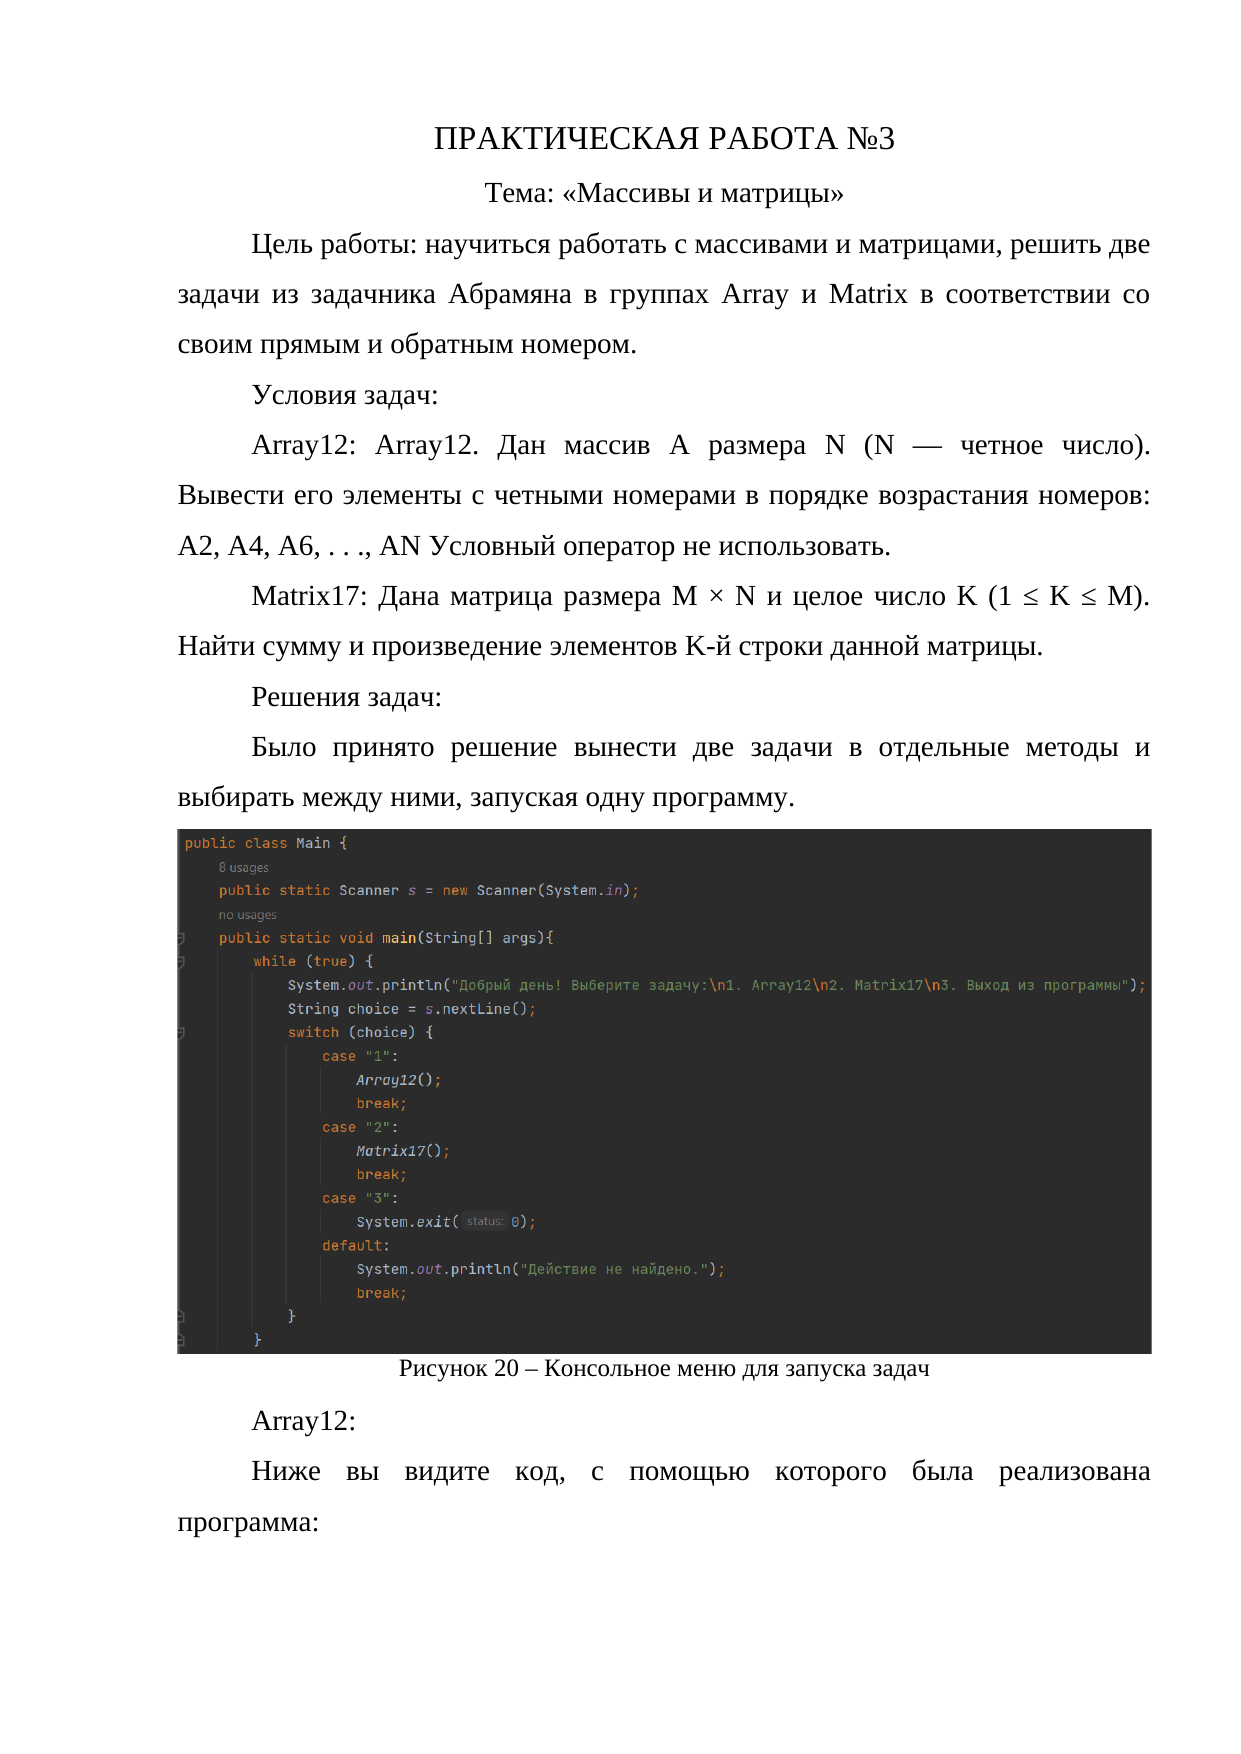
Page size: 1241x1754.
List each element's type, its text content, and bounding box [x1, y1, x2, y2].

text ПРАКТИЧЕСКАЯ РАБОТА №3 [177, 118, 1152, 156]
text Цель работы: научиться работать с массивами и матрицами, решить две задачи из задачника Абрамяна в группах Array и Matrix в соответствии со своим прямым и обратным номером. [177, 226, 1152, 360]
text Тема: «Массивы и матрицы» [177, 176, 1152, 209]
picture [177, 829, 1152, 1354]
text Рисунок – Консольное меню для запуска задач [177, 1354, 1152, 1382]
text Условия задач: [177, 377, 1152, 410]
text Ниже вы видите код, с помощью которого была реализована программа: [177, 1453, 1152, 1537]
text Array12: [177, 1403, 1152, 1437]
text Array12: Array12. Дан массив A размера N (N — четное число). Вывести его элементы с четными номерами в порядке возрастания номеров: A2, A4, A6, . . ., AN Условный оператор не использовать. [177, 427, 1152, 561]
text Решения задач: [177, 679, 1152, 712]
text Было принято решение вынести две задачи в отдельные методы и выбирать между ними, запуская одну программу. [177, 729, 1152, 813]
text Matrix17: Дана матрица размера M × N и целое число K (1 ≤ K ≤ M). Найти сумму и произведение элементов K-й строки данной матрицы. [177, 578, 1152, 662]
